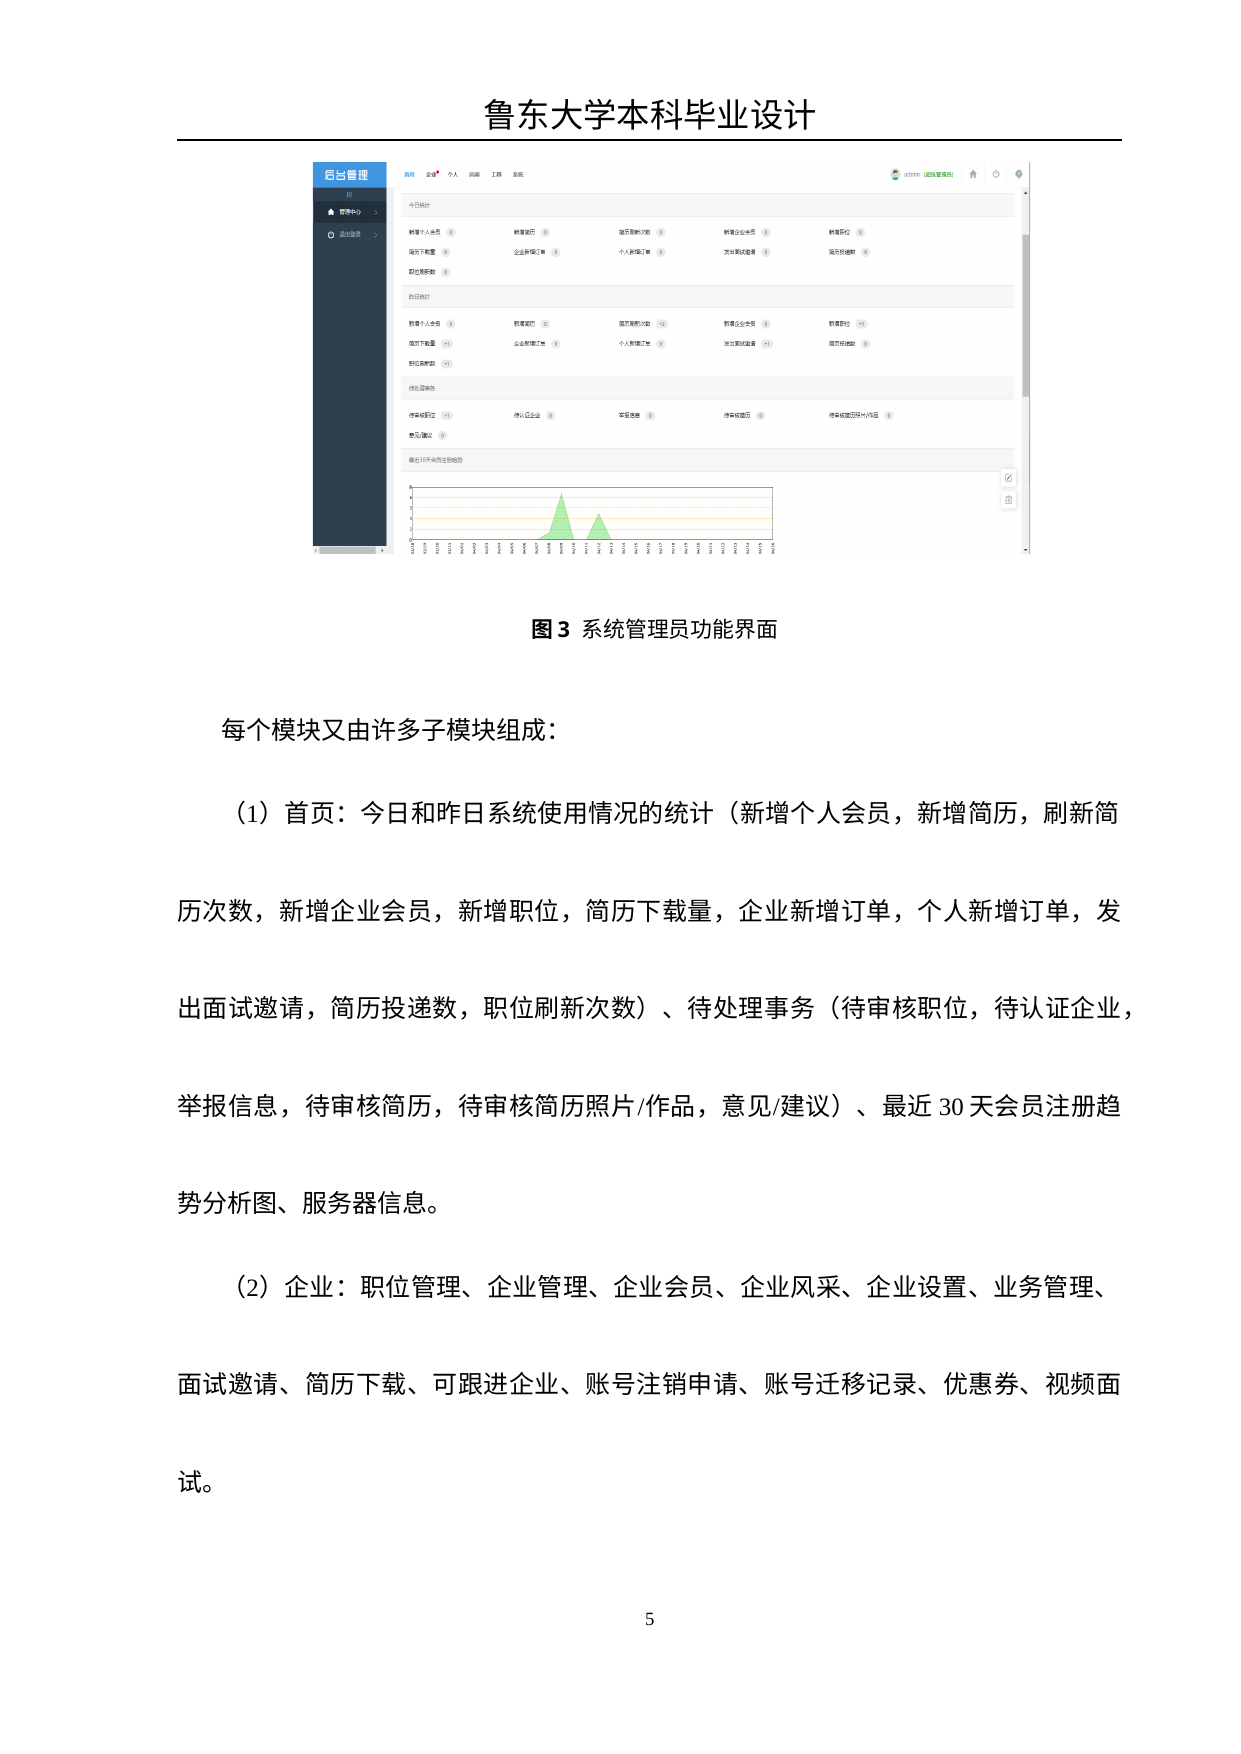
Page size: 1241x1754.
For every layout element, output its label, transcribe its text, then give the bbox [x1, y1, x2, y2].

text （1）首页：今日和昨日系统使用情况的统计（新增个人会员，新增简历，刷新简历次数，新增企业会员，新增职位，简历下载量，企业新增订单，个人新增订单，发出面试邀请，简历投递数，职位刷新次数）、待处理事务（待审核职位，待认证企业，举报信息，待审核简历，待审核简历照片/作品，意见/建议）、最近30天会员注册趋势分析图、服务器信息。 [177, 779, 1122, 1234]
picture [312, 162, 1031, 554]
text （2）企业：职位管理、企业管理、企业会员、企业风采、企业设置、业务管理、面试邀请、简历下载、可跟进企业、账号注销申请、账号迁移记录、优惠券、视频面试。 [177, 1253, 1122, 1513]
text 每个模块又由许多子模块组成： [177, 696, 1122, 761]
